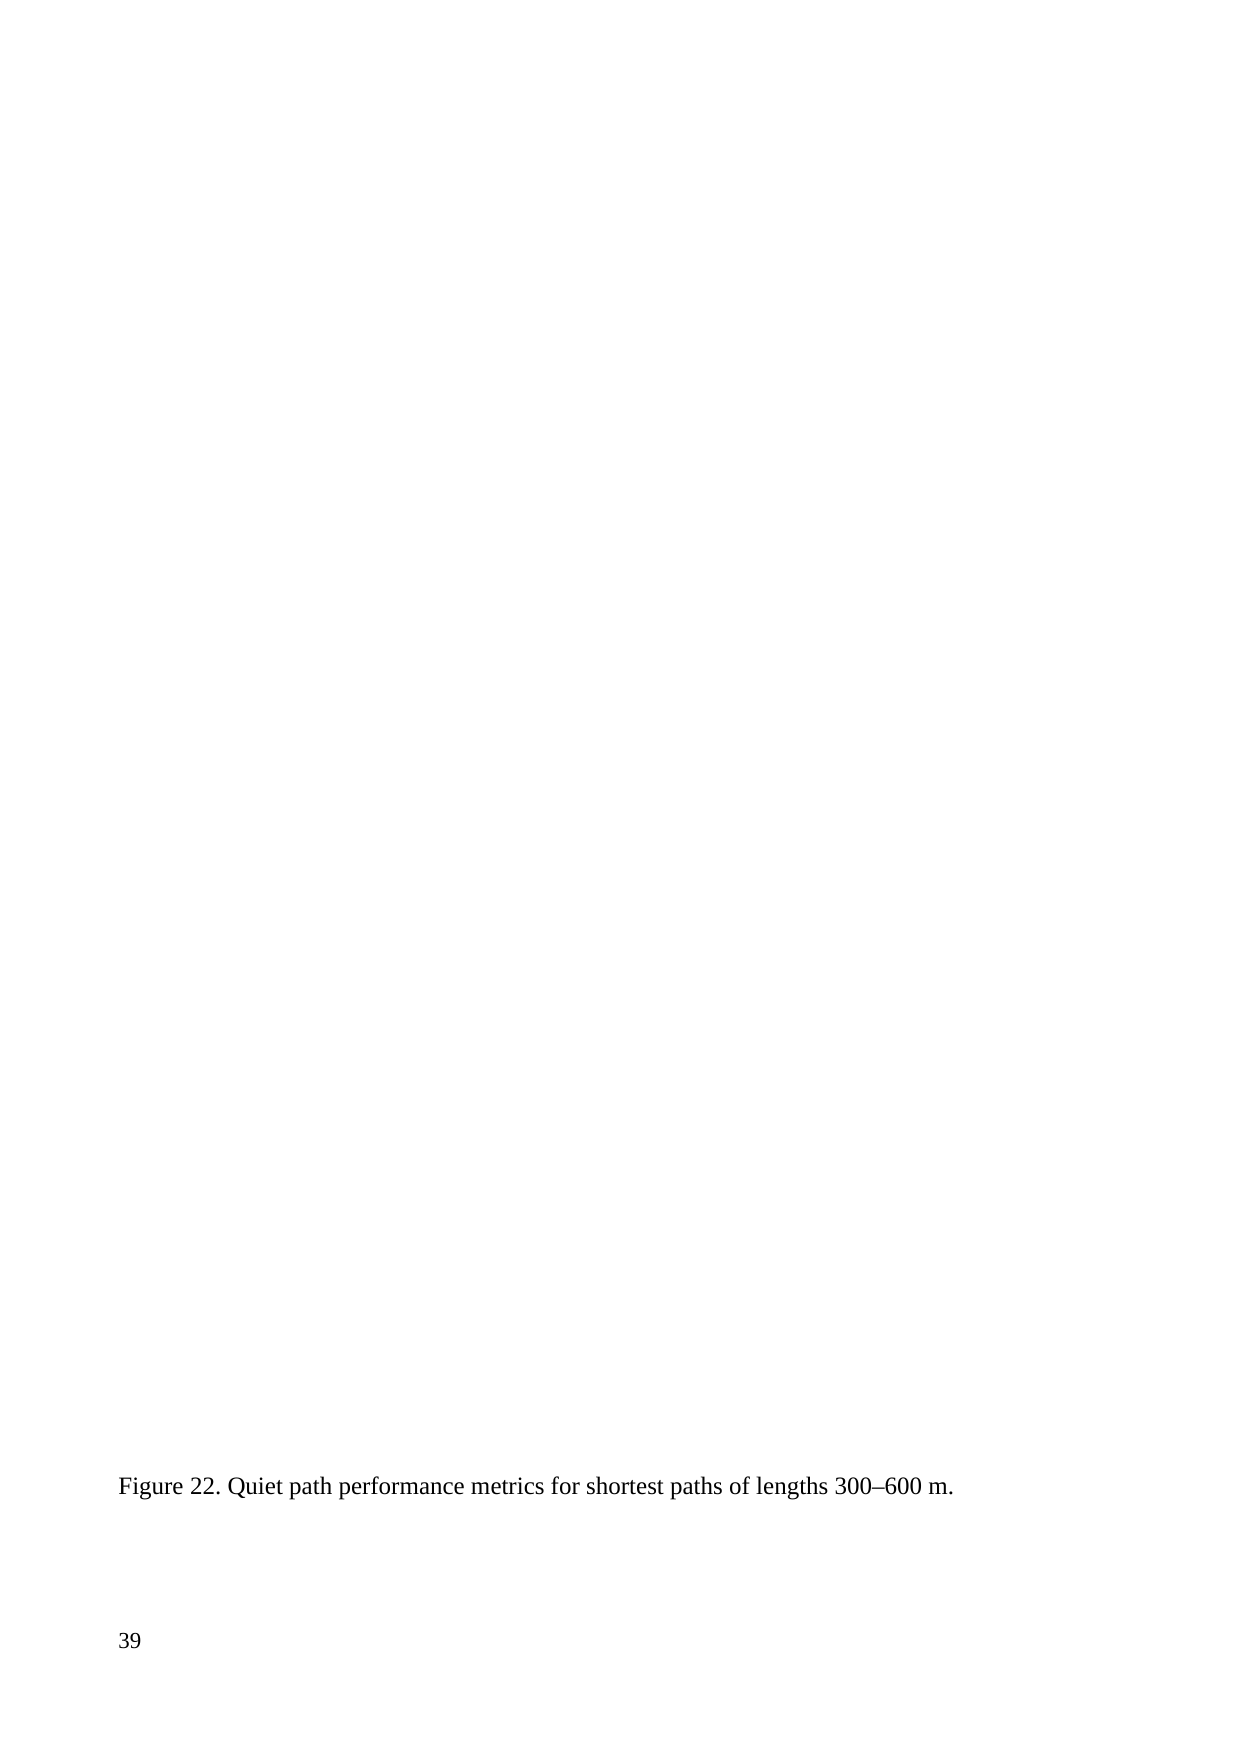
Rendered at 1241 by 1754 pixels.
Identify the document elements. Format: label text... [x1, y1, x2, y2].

text Figure 22. Quiet path performance metrics for shortest paths of lengths 300–600 m. [118, 148, 1122, 1500]
